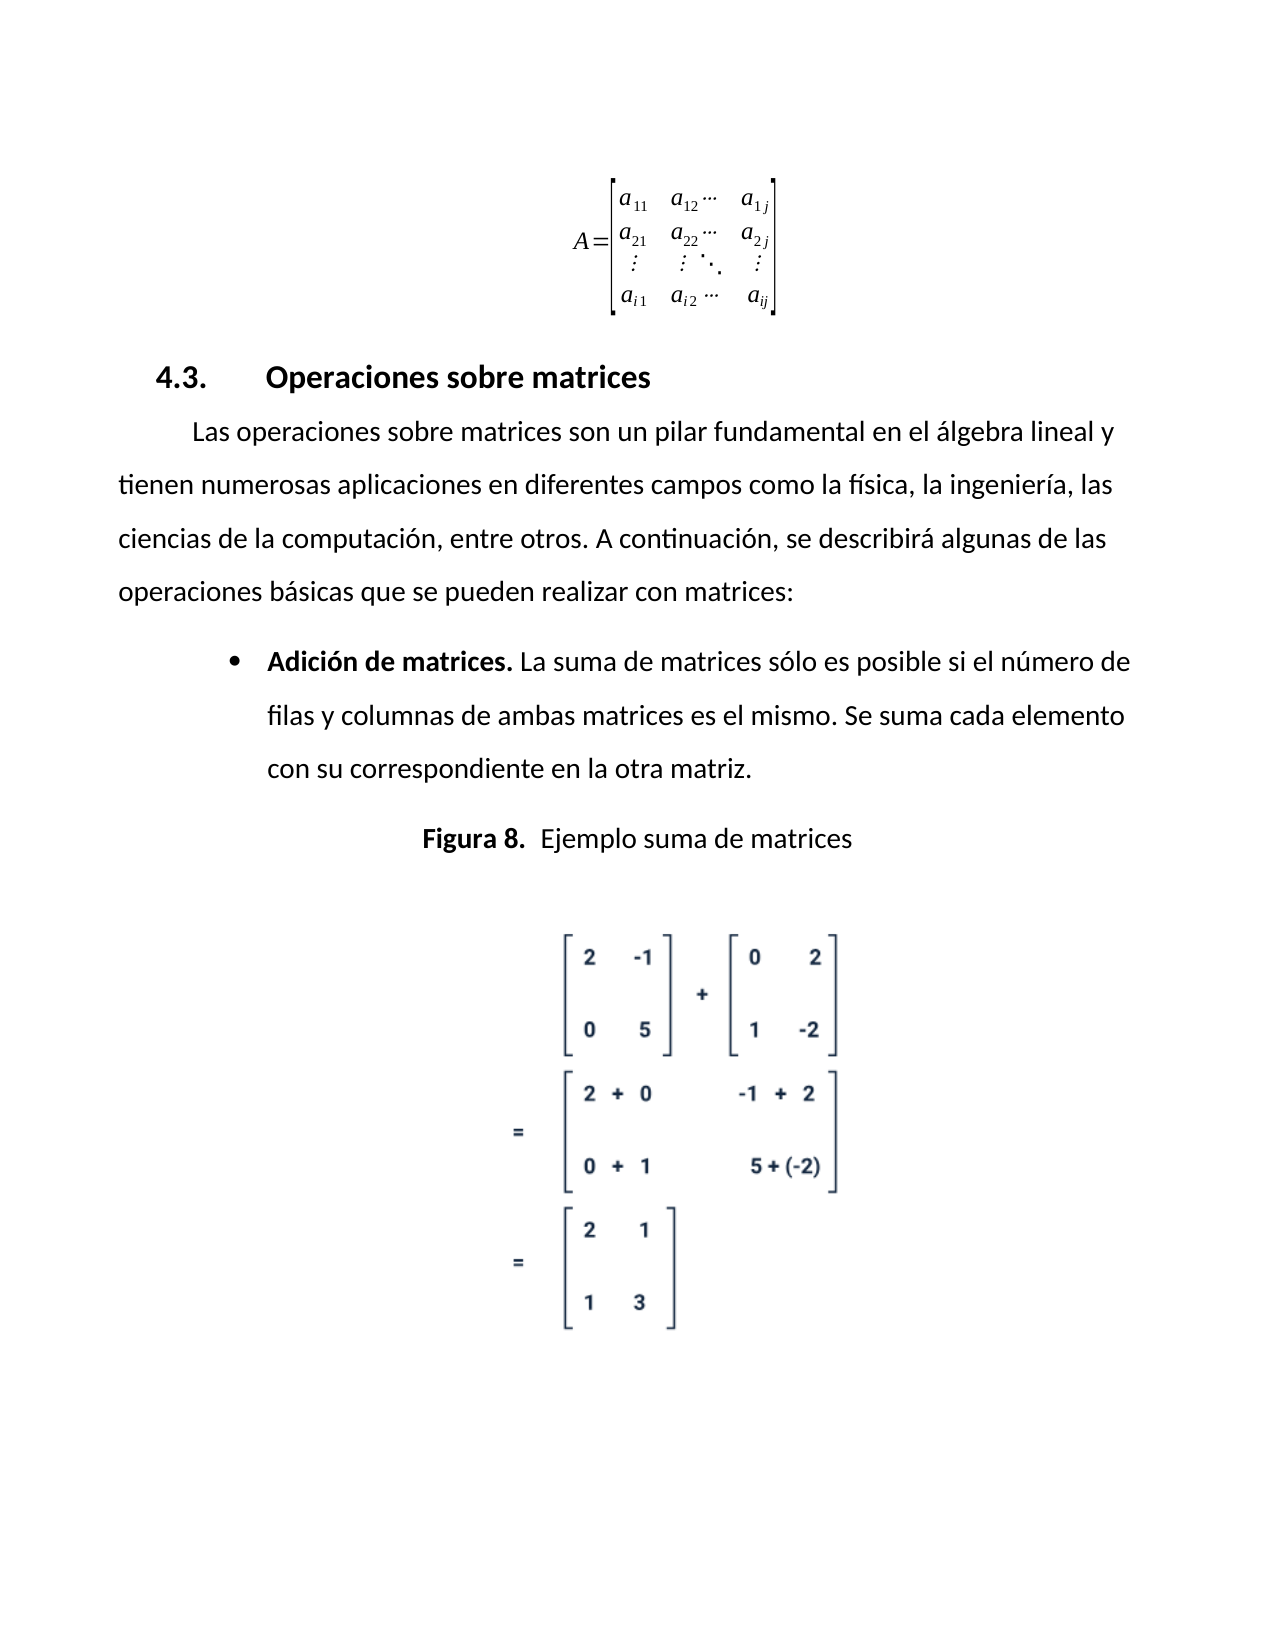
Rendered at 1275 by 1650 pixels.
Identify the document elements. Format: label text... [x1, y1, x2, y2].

list Adición de matrices. La suma de matrices sólo es posible si el número de filas y columnas de ambas matrices es el mismo. Se suma cada elemento con su correspondiente en la otra matriz. [229, 643, 1157, 786]
text Las operaciones sobre matrices son un pilar fundamental en el álgebra lineal y tienen numerosas aplicaciones en diferentes campos como la física, la ingeniería, las ciencias de la computación, entre otros. A continuación, se describirá algunas de las operaciones básicas que se pueden realizar con matrices: [118, 413, 1157, 609]
picture [335, 890, 1014, 1372]
text Ejemplo suma de matrices [118, 820, 1157, 856]
subtitle Operaciones sobre matrices [156, 356, 1157, 396]
